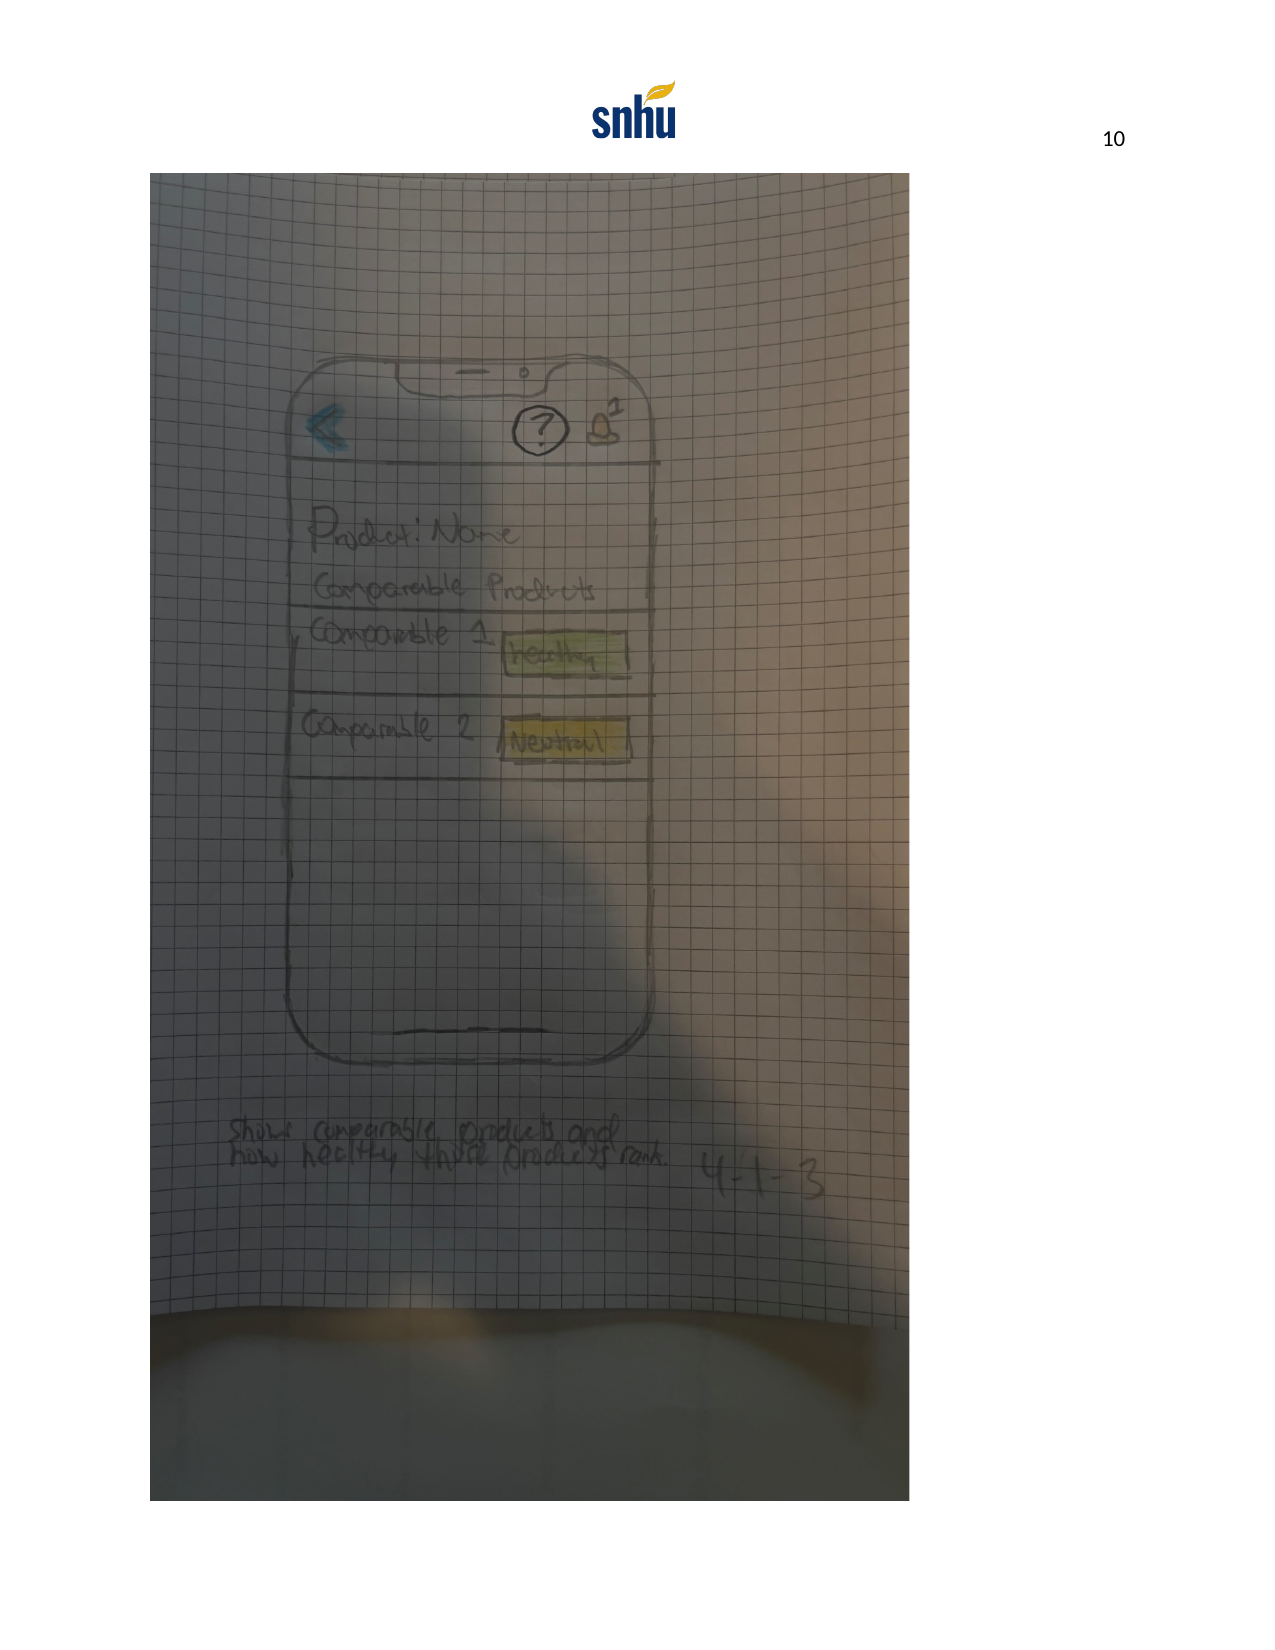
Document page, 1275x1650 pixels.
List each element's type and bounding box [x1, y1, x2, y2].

picture [150, 173, 910, 1501]
picture [573, 75, 702, 147]
